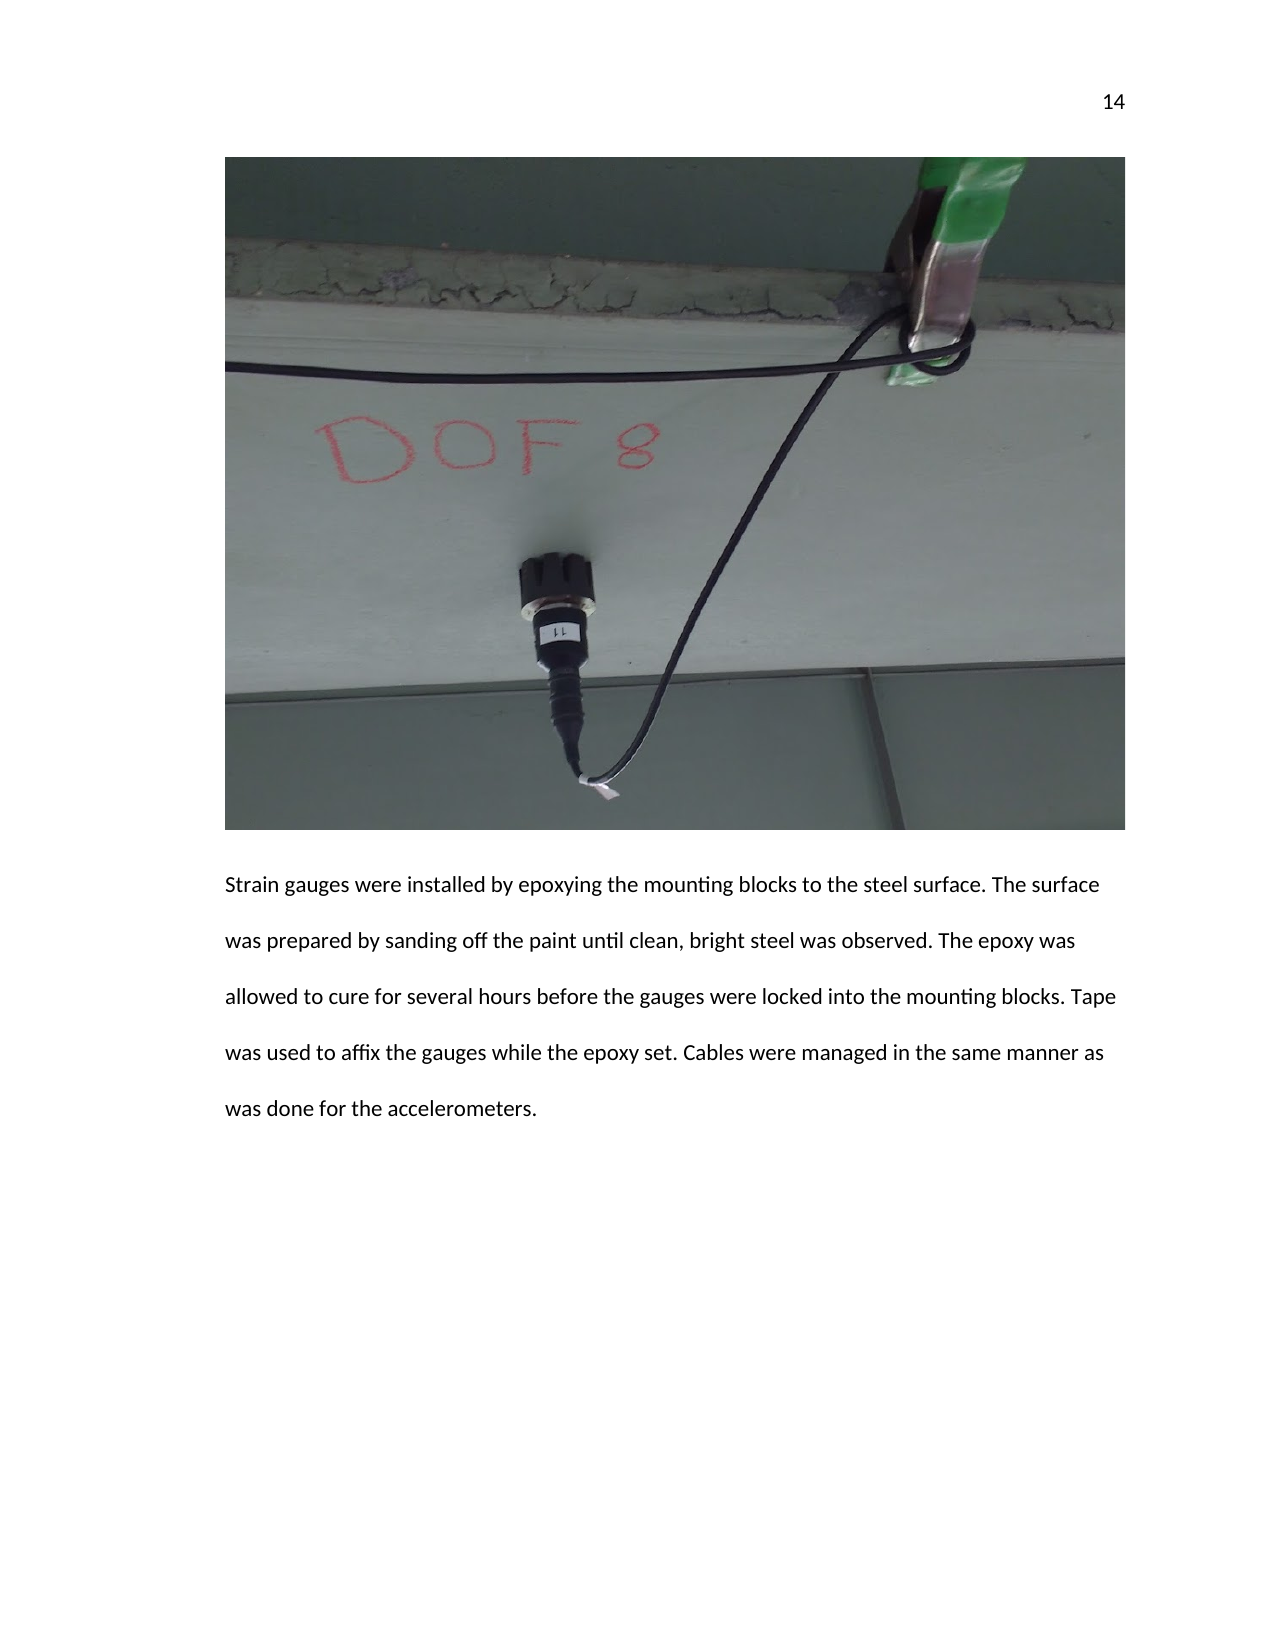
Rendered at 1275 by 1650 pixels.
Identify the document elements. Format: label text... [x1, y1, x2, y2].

picture [225, 157, 1125, 830]
text Strain gauges were installed by epoxying the mounting blocks to the steel surface. The surface was prepared by sanding off the paint until clean, bright steel was observed. The epoxy was allowed to cure for several hours before the gauges were locked into the mounting blocks. Tape was used to affix the gauges while the epoxy set. Cables were managed in the same manner as was done for the accelerometers. [225, 870, 1125, 1122]
